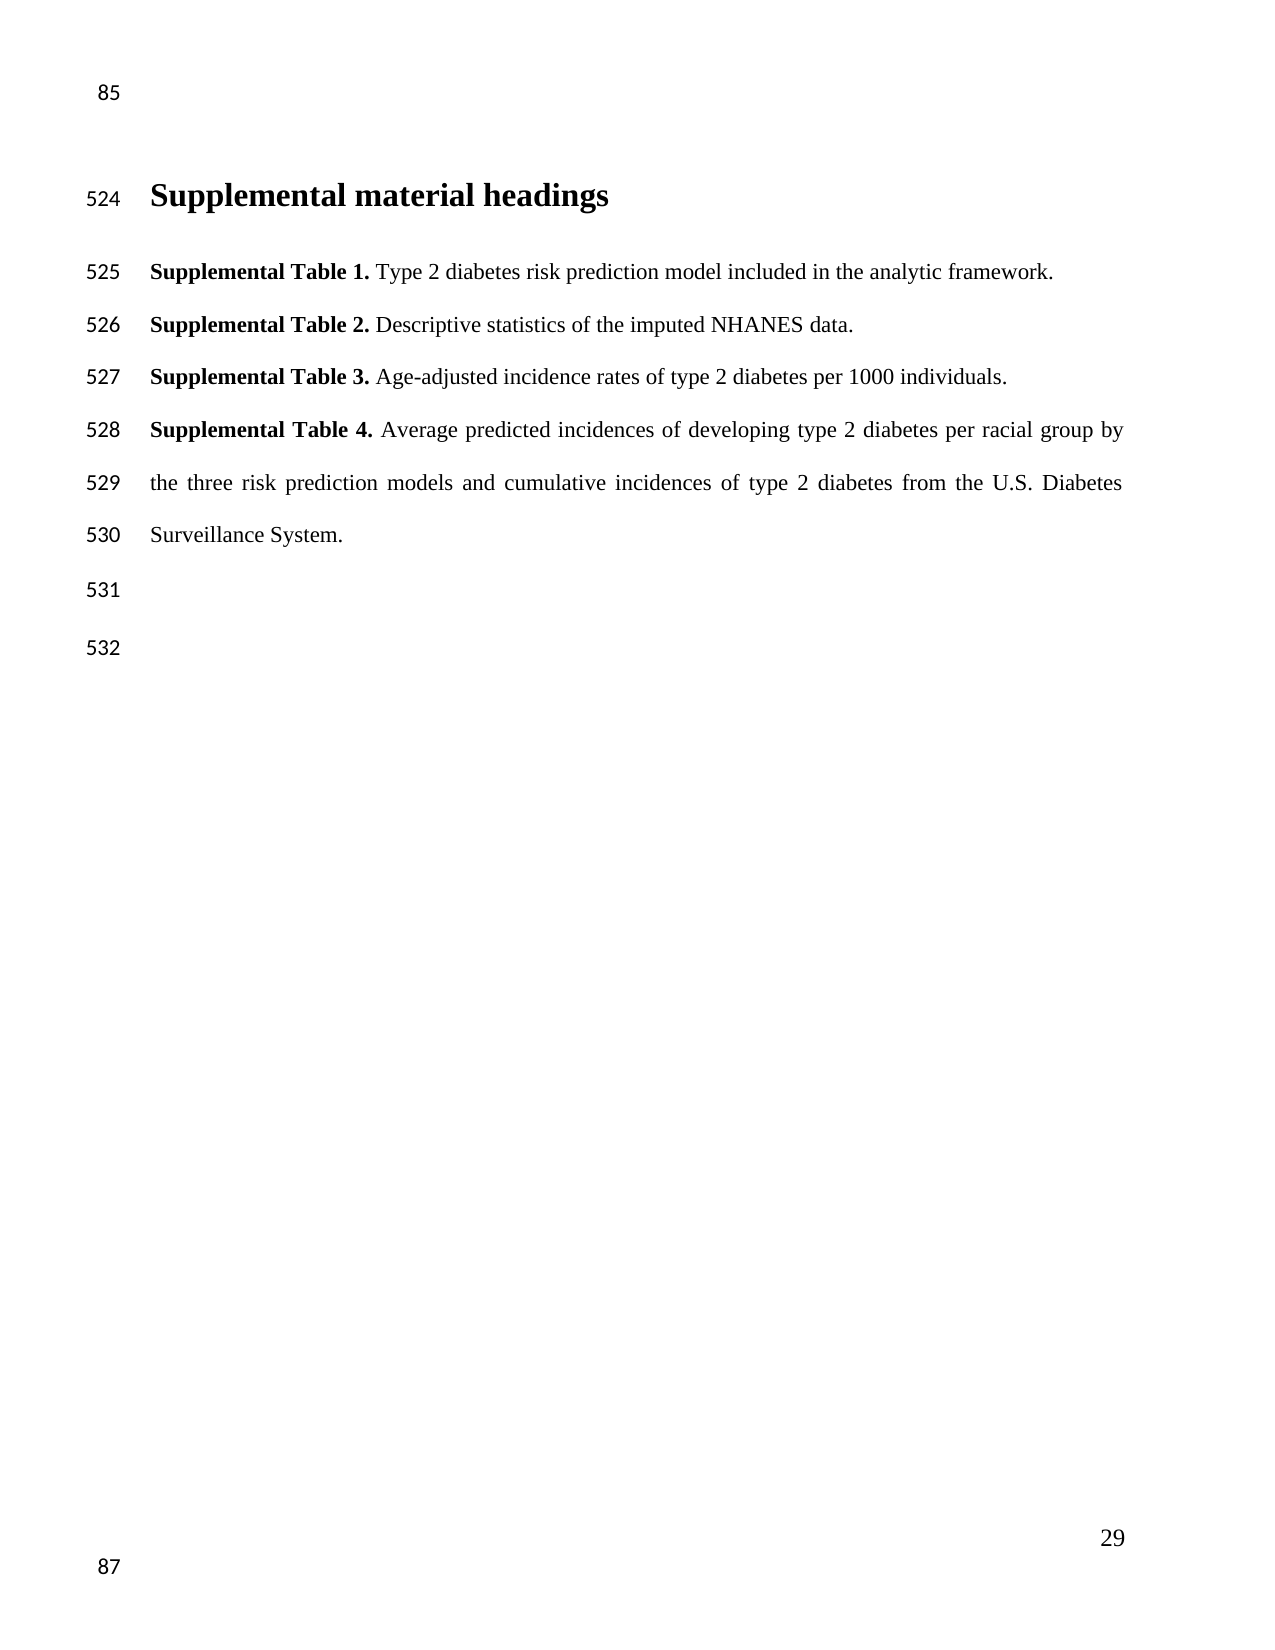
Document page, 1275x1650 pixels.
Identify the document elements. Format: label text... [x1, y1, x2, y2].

text Supplemental Table 3. Age-adjusted incidence rates of type 2 diabetes per 1000 individuals. [150, 363, 1125, 390]
text Supplemental Table 2. Descriptive statistics of the imputed NHANES data. [150, 311, 1125, 337]
subtitle Supplemental material headings [150, 175, 1125, 213]
text Supplemental Table 4. Average predicted incidences of developing type 2 diabetes per racial group by the three risk prediction models and cumulative incidences of type 2 diabetes from the U.S. Diabetes Surveillance System. [150, 416, 1125, 548]
text Supplemental Table 1. Type 2 diabetes risk prediction model included in the analytic framework. [150, 258, 1125, 284]
